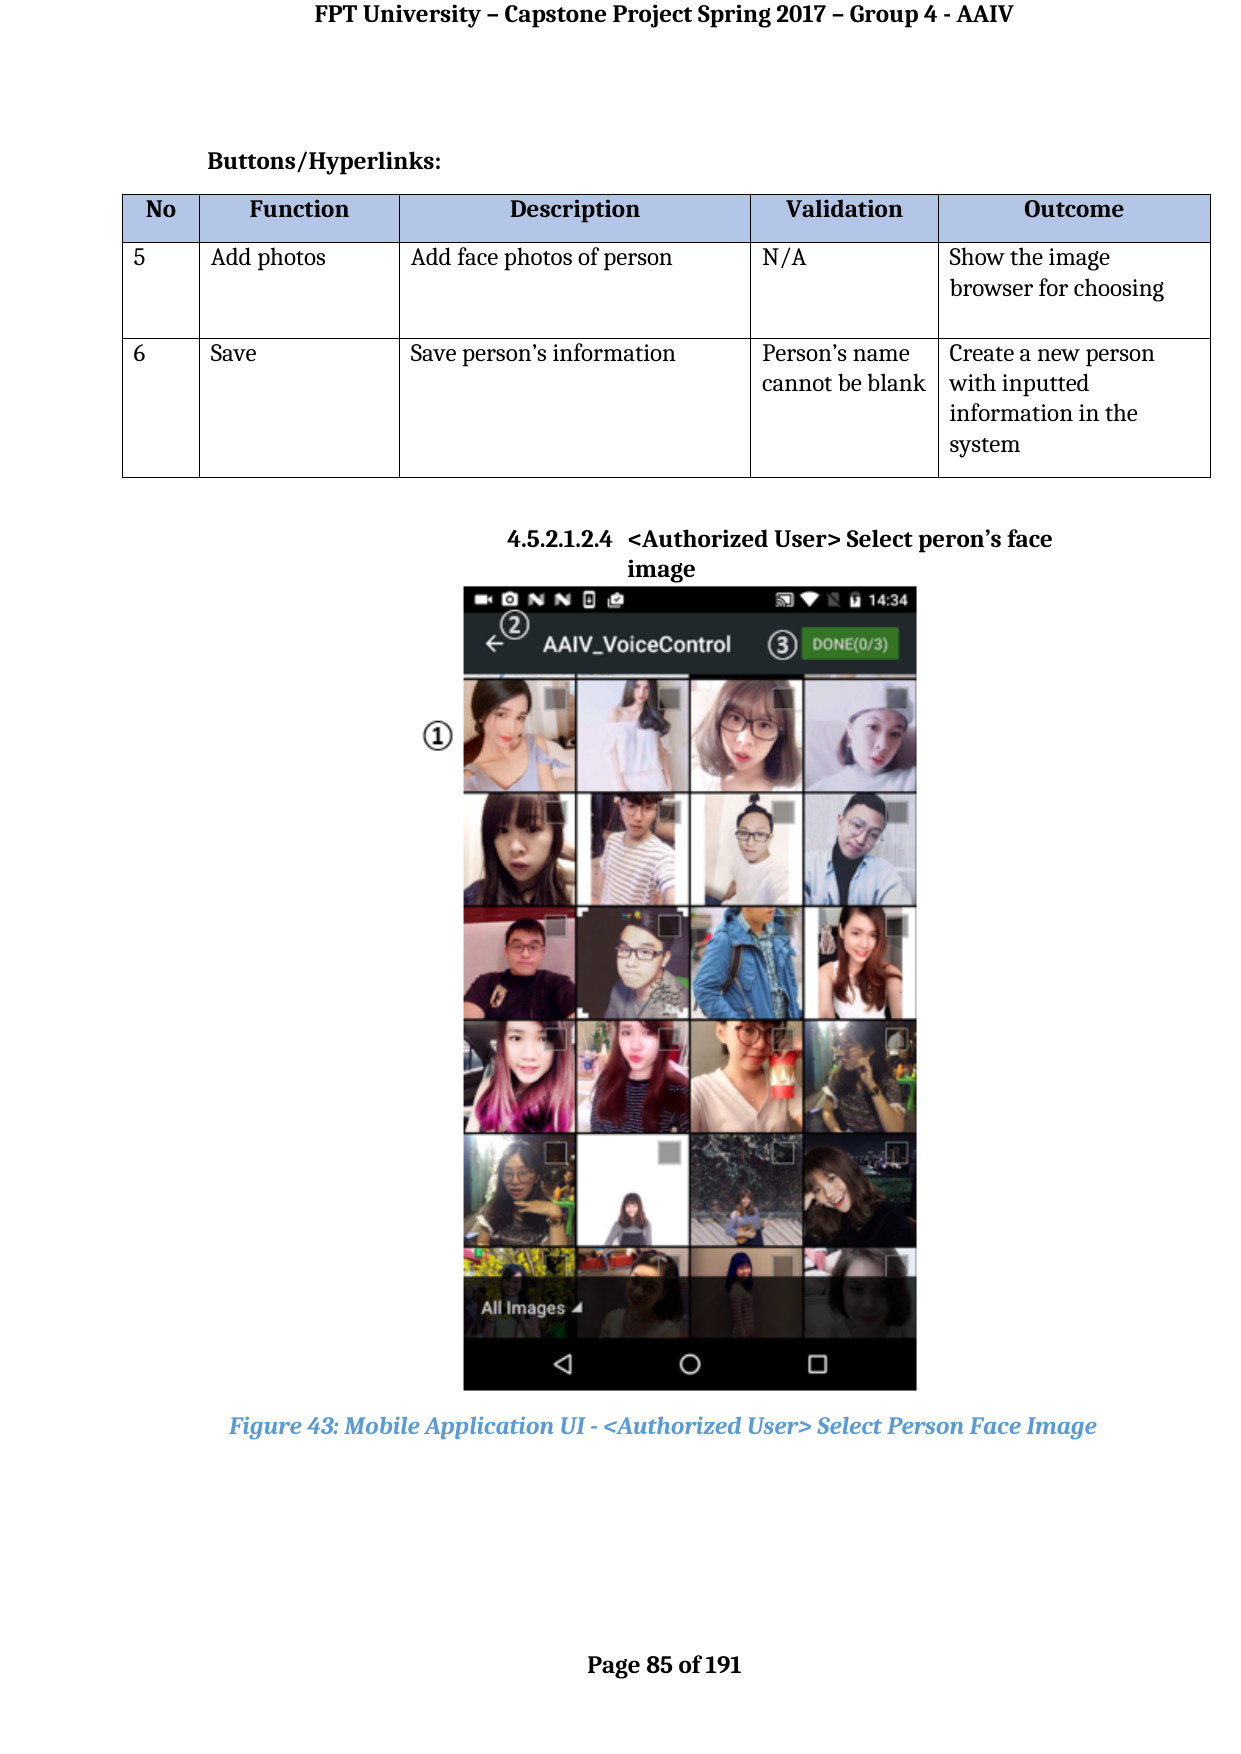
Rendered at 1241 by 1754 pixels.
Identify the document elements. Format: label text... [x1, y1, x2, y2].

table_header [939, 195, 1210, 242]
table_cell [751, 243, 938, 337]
subtitle <Authorized User> Select peron’s face image [507, 525, 1122, 584]
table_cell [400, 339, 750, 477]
picture [409, 585, 919, 1394]
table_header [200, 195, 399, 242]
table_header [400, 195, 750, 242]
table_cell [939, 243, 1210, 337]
text Buttons/Hyperlinks: [207, 147, 1122, 176]
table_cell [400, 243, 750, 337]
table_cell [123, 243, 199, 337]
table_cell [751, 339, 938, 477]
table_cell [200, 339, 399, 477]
text Figure 43: Mobile Application UI - <Authorized User> Select Person Face Image [207, 1412, 1122, 1441]
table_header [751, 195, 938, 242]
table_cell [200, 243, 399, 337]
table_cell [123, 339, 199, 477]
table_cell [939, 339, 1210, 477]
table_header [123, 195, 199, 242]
